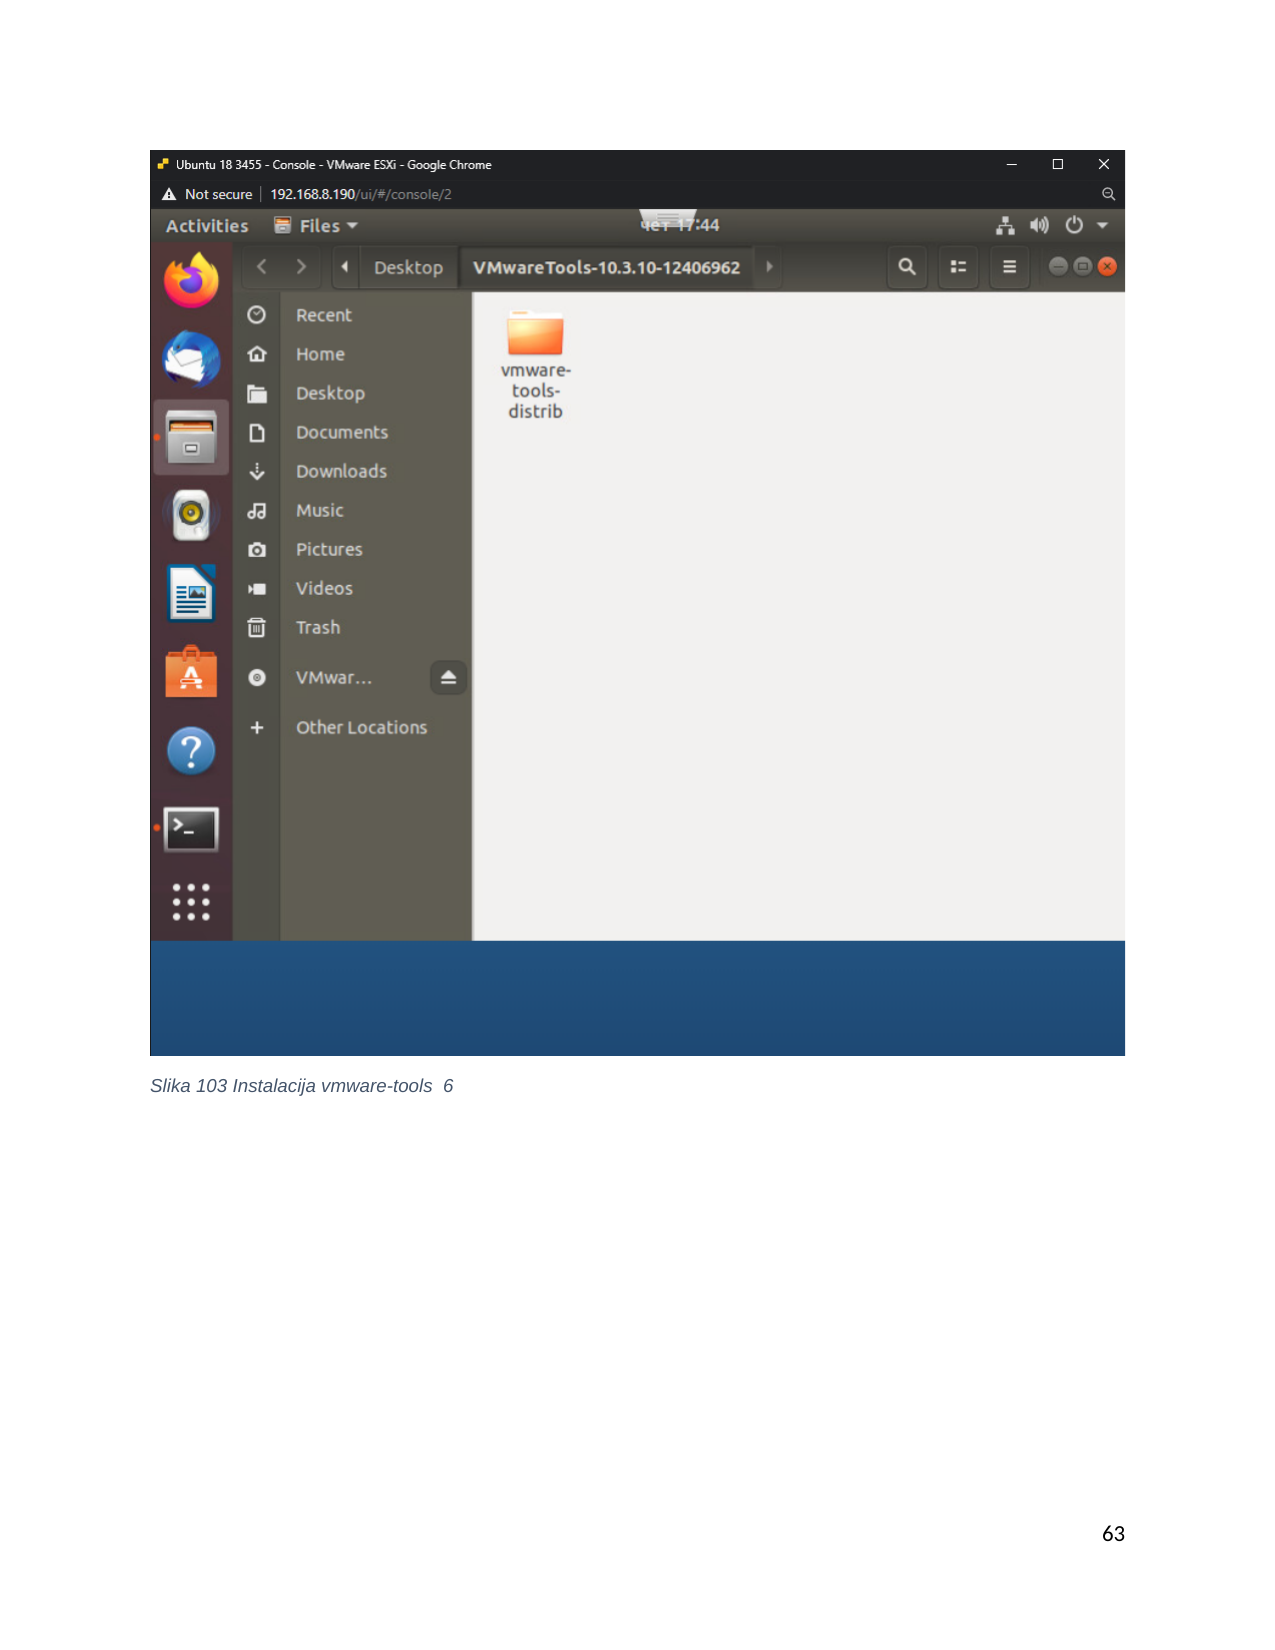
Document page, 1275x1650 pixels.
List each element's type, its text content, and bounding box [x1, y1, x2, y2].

text Slika 103 Instalacija vmware-tools 6 [150, 1075, 1125, 1096]
picture [150, 150, 1125, 1056]
